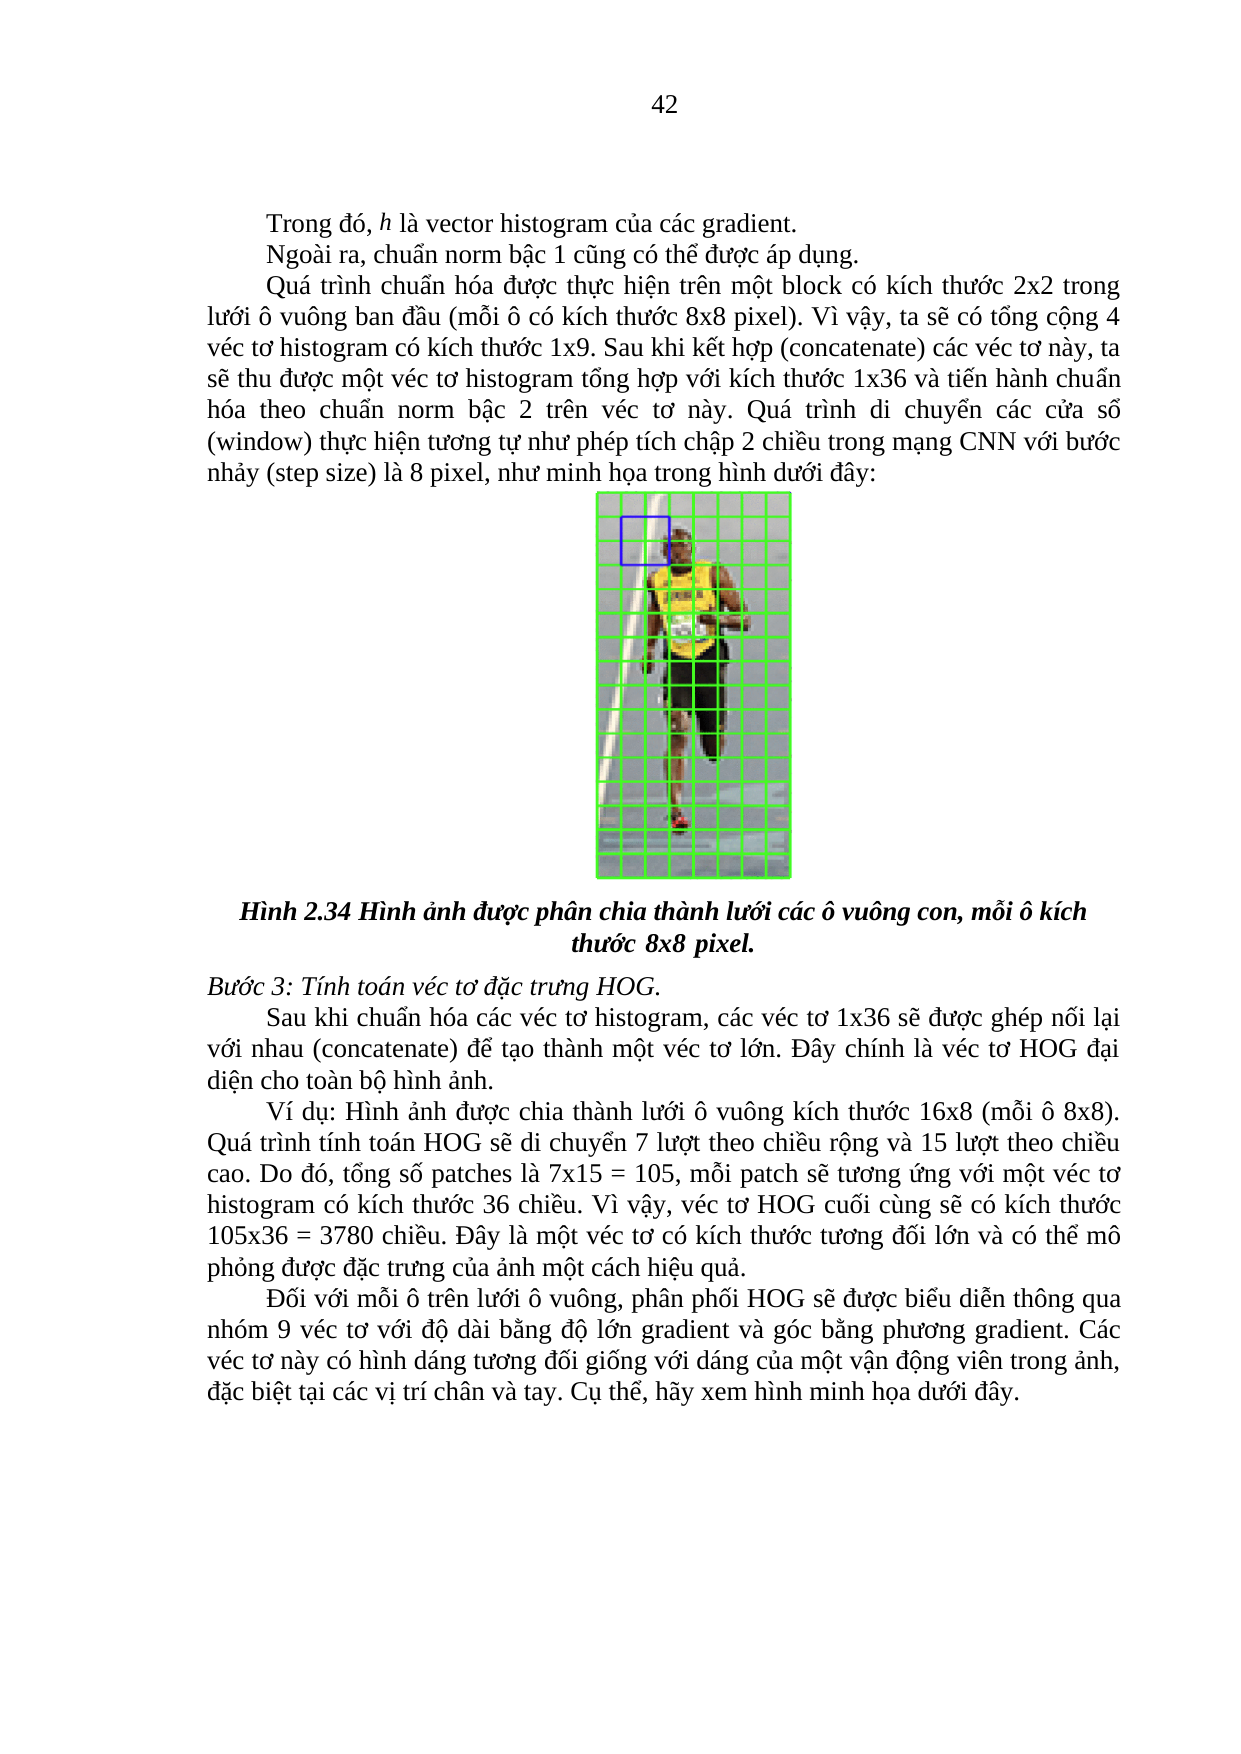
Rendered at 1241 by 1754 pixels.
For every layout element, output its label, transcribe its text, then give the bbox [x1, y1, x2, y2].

text Quá trình chuẩn hóa được thực hiện trên một block có kích thước 2x2 trong lưới ô vuông ban đầu (mỗi ô có kích thước 8x8 pixel). Vì vậy, ta sẽ có tổng cộng 4 véc tơ histogram có kích thước 1x9. Sau khi kết hợp (concatenate) các véc tơ này, ta sẽ thu được một véc tơ histogram tổng hợp với kích thước 1x36 và tiến hành chuẩn hóa theo chuẩn norm bậc 2 trên véc tơ này. Quá trình di chuyển các cửa sổ (window) thực hiện tương tự như phép tích chập 2 chiều trong mạng CNN với bước nhảy (step size) là 8 pixel, như minh họa trong hình dưới đây: [207, 269, 1122, 487]
text Ngoài ra, chuẩn norm bậc 1 cũng có thể được áp dụng. [207, 238, 1122, 269]
text Đối với mỗi ô trên lưới ô vuông, phân phối HOG sẽ được biểu diễn thông qua nhóm 9 véc tơ với độ dài bằng độ lớn gradient và góc bằng phương gradient. Các véc tơ này có hình dáng tương đối giống với dáng của một vận động viên trong ảnh, đặc biệt tại các vị trí chân và tay. Cụ thể, hãy xem hình minh họa dưới đây. [207, 1282, 1122, 1406]
text Sau khi chuẩn hóa các véc tơ histogram, các véc tơ 1x36 sẽ được ghép nối lại với nhau (concatenate) để tạo thành một véc tơ lớn. Đây chính là véc tơ HOG đại diện cho toàn bộ hình ảnh. [207, 1001, 1122, 1095]
text Trong đó, là vector histogram của các gradient. [207, 207, 1122, 238]
text Ví dụ: Hình ảnh được chia thành lưới ô vuông kích thước 16x8 (mỗi ô 8x8). Quá trình tính toán HOG sẽ di chuyển 7 lượt theo chiều rộng và 15 lượt theo chiều cao. Do đó, tổng số patches là 7x15 = 105, mỗi patch sẽ tương ứng với một véc tơ histogram có kích thước 36 chiều. Vì vậy, véc tơ HOG cuối cùng sẽ có kích thước 105x36 = 3780 chiều. Đây là một véc tơ có kích thước tương đối lớn và có thể mô phỏng được đặc trưng của ảnh một cách hiệu quả. [207, 1095, 1122, 1282]
text Bước 3: Tính toán véc tơ đặc trưng HOG. [207, 970, 1122, 1001]
picture [591, 487, 797, 883]
text Hình 2.34 Hình ảnh được phân chia thành lưới các ô vuông con, mỗi ô kích thước 8x8 pixel. [207, 896, 1122, 958]
